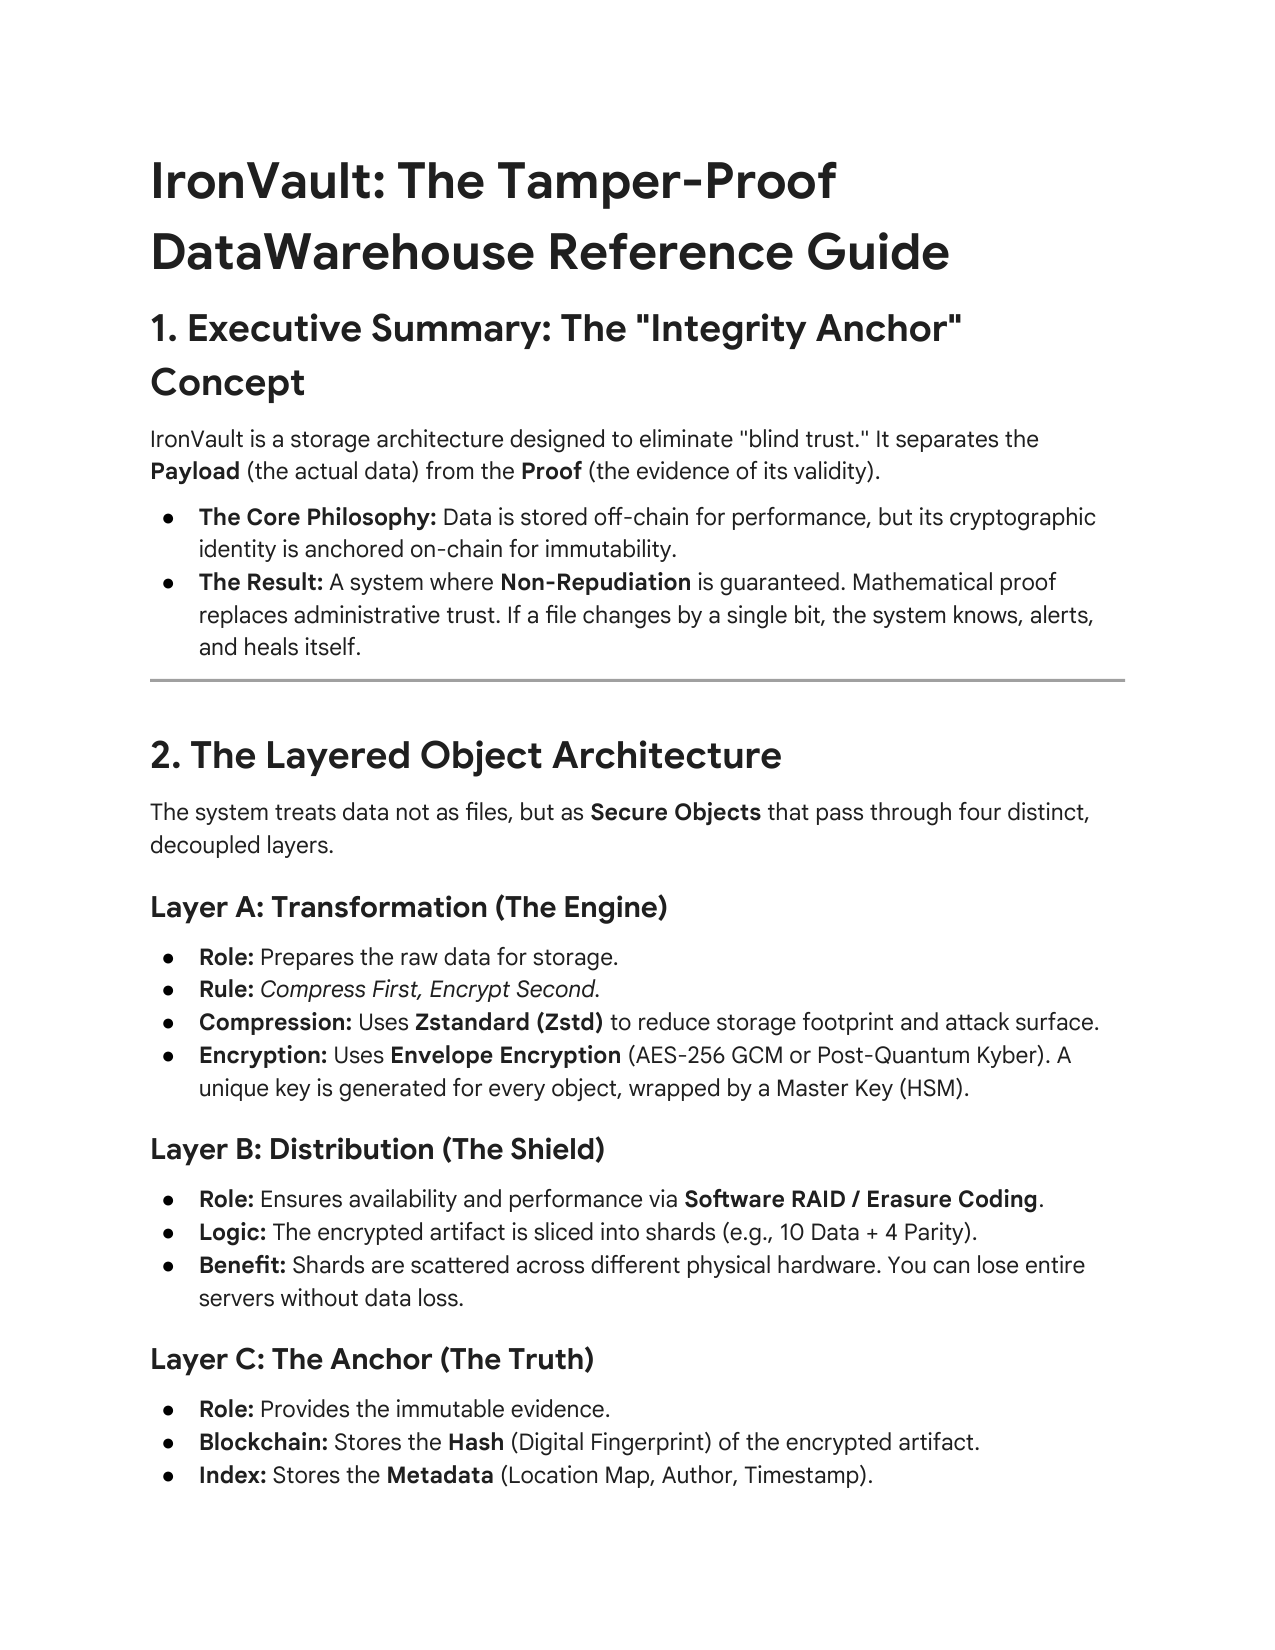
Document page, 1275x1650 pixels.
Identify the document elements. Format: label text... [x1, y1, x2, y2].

list Blockchain: Stores the Hash (Digital Fingerprint) of the encrypted artifact. [161, 1428, 1125, 1457]
subtitle IronVault: The Tamper-Proof DataWarehouse Reference Guide [150, 150, 1125, 284]
list Compression: Uses Zstandard (Zstd) to reduce storage footprint and attack surface. [161, 1008, 1125, 1037]
list Role: Ensures availability and performance via Software RAID / Erasure Coding. [161, 1186, 1125, 1214]
text IronVault is a storage architecture designed to eliminate "blind trust." It separates the Payload (the actual data) from the Proof (the evidence of its validity). [150, 425, 1125, 486]
list Rule: Compress First, Encrypt Second. [161, 976, 1125, 1004]
list Encryption: Uses Envelope Encryption (AES-256 GCM or Post-Quantum Kyber). A unique key is generated for every object, wrapped by a Master Key (HSM). [161, 1041, 1125, 1102]
list Index: Stores the Metadata (Location Map, Author, Timestamp). [161, 1461, 1125, 1490]
list The Result: A system where Non-Repudiation is guaranteed. Mathematical proof replaces administrative trust. If a file changes by a single bit, the system knows, alerts, and heals itself. [161, 568, 1125, 662]
subtitle Layer A: Transformation (The Engine) [150, 889, 1125, 925]
list The Core Philosophy: Data is stored off-chain for performance, but its cryptographic identity is anchored on-chain for immutability. [161, 503, 1125, 564]
list Benefit: Shards are scattered across different physical hardware. You can lose entire servers without data loss. [161, 1251, 1125, 1312]
list Role: Provides the immutable evidence. [161, 1396, 1125, 1424]
subtitle 1. Executive Summary: The "Integrity Anchor" Concept [150, 305, 1125, 406]
list Role: Prepares the raw data for storage. [161, 943, 1125, 972]
subtitle Layer C: The Anchor (The Truth) [150, 1341, 1125, 1378]
list Logic: The encrypted artifact is sliced into shards (e.g., 10 Data + 4 Parity). [161, 1218, 1125, 1247]
subtitle Layer B: Distribution (The Shield) [150, 1131, 1125, 1168]
subtitle 2. The Layered Object Architecture [150, 682, 1125, 779]
text The system treats data not as files, but as Secure Objects that pass through four distinct, decoupled layers. [150, 798, 1125, 860]
